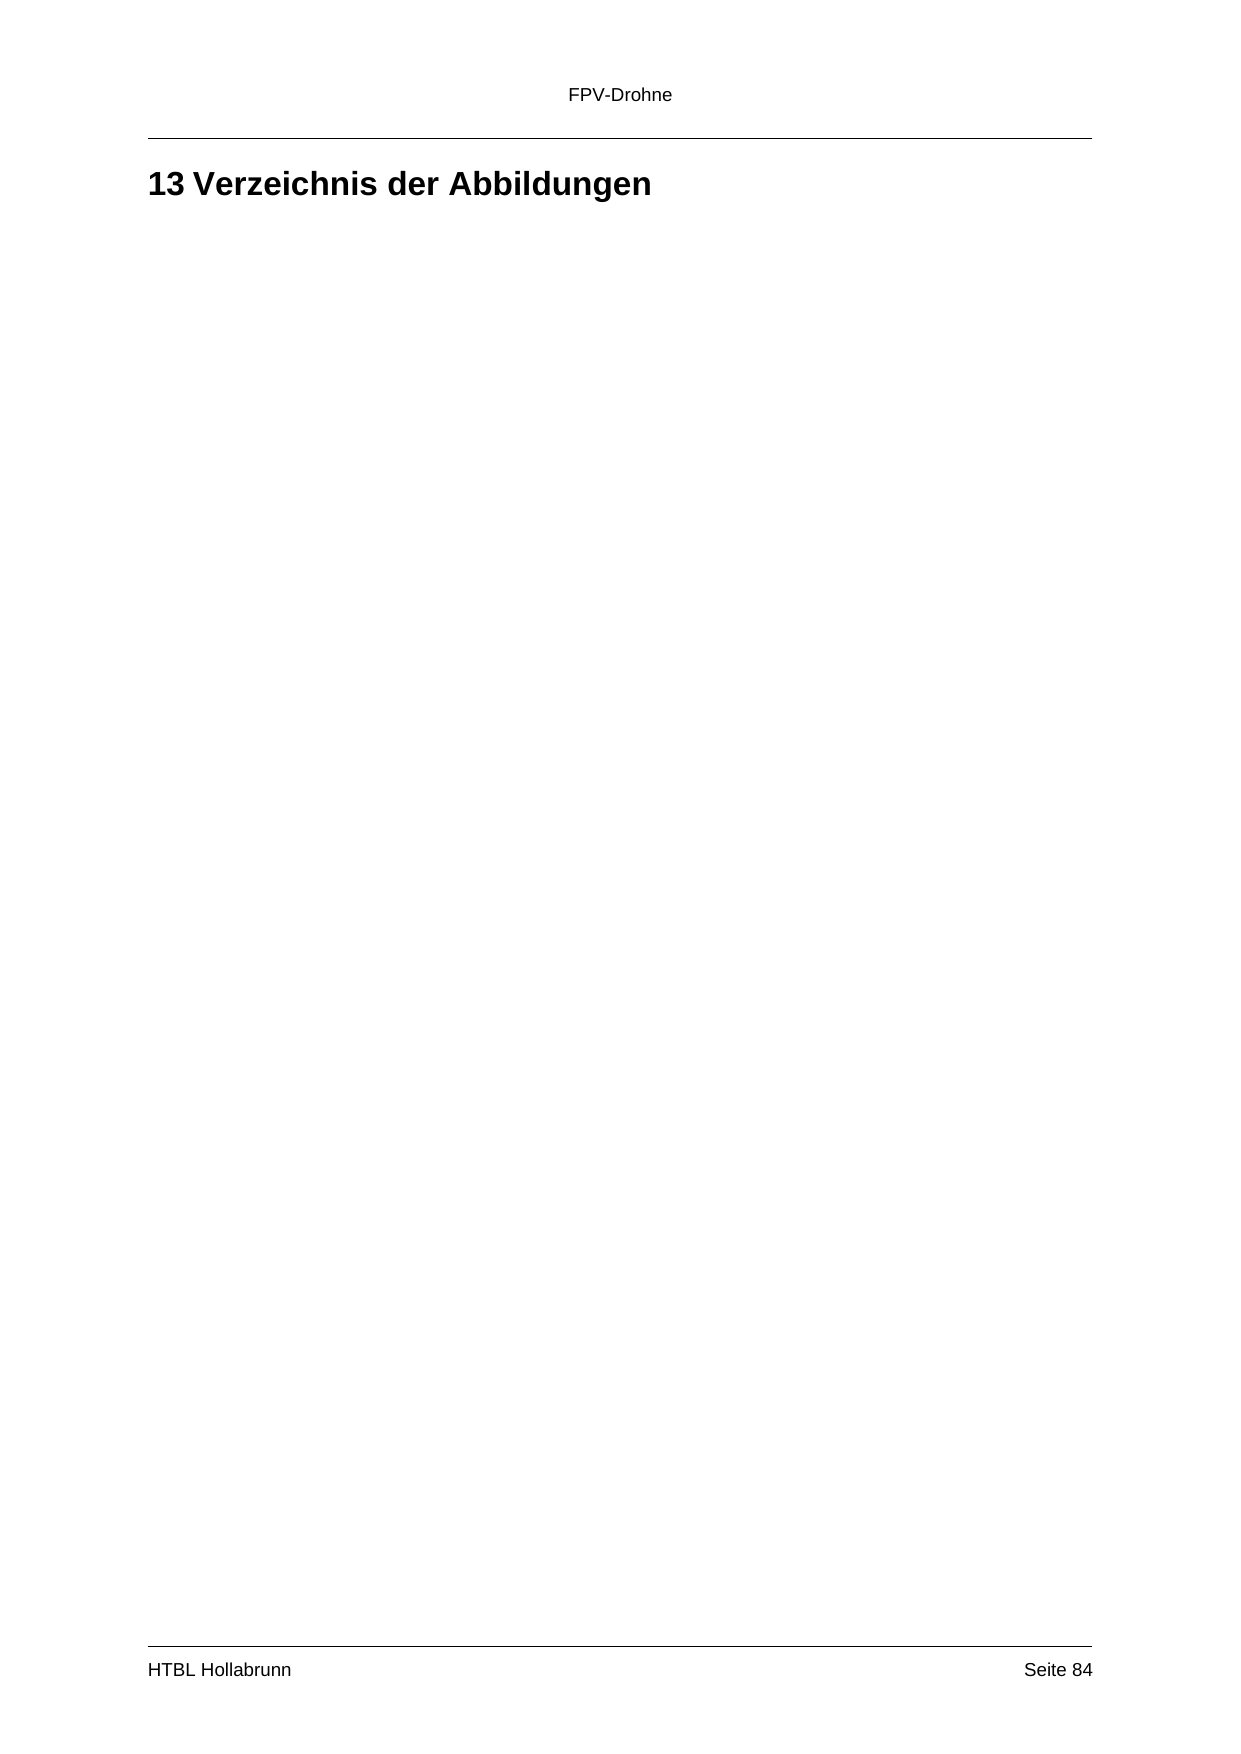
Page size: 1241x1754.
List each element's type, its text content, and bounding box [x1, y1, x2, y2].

subtitle Verzeichnis der Abbildungen [148, 164, 1092, 203]
